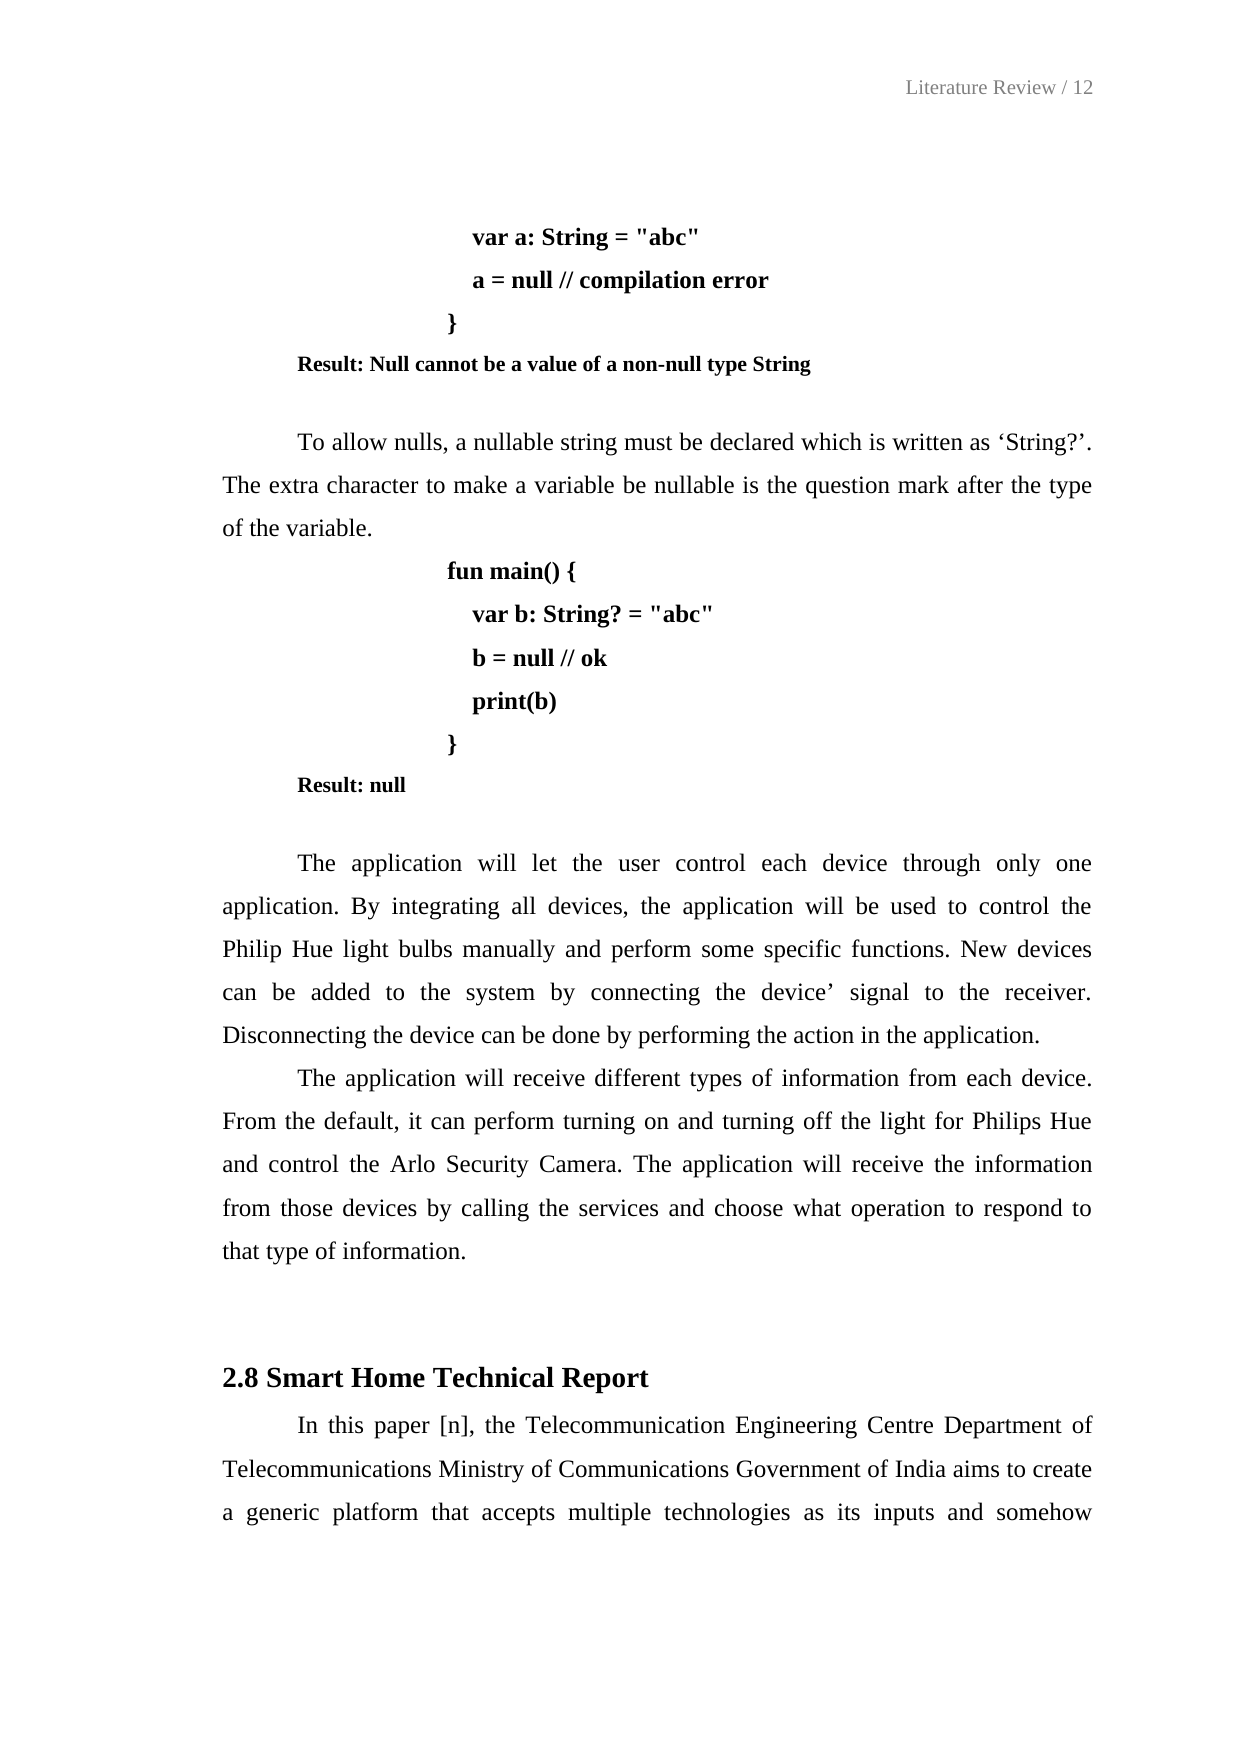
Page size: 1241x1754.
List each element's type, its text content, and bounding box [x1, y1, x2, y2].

text } [447, 729, 1093, 758]
text fun main() { [447, 556, 1093, 585]
text Result: Null cannot be a value of a non-null type String [222, 351, 1093, 377]
text } [447, 308, 1093, 337]
text a = null // compilation error [447, 265, 1093, 294]
text var b: String? = "abc" [447, 599, 1093, 628]
text To allow nulls, a nullable string must be declared which is written as ‘String?’. The extra character to make a variable be nullable is the question mark after the type of the variable. [222, 427, 1093, 542]
text The application will receive different types of information from each device. From the default, it can perform turning on and turning off the light for Philips Hue and control the Arlo Security Camera. The application will receive the information from those devices by calling the services and choose what operation to respond to that type of information. [222, 1063, 1093, 1264]
text 2.8 Smart Home Technical Report [222, 1360, 1093, 1394]
text The application will let the user control each device through only one application. By integrating all devices, the application will be used to control the Philip Hue light bulbs manually and perform some specific functions. New devices can be added to the system by connecting the device’ signal to the receiver. Disconnecting the device can be done by performing the action in the application. [222, 848, 1093, 1049]
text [222, 1411, 1093, 1526]
text b = null // ok [447, 643, 1093, 671]
text var a: String = "abc" [447, 222, 1093, 251]
text print(b) [447, 686, 1093, 714]
text Result: null [222, 772, 1093, 797]
